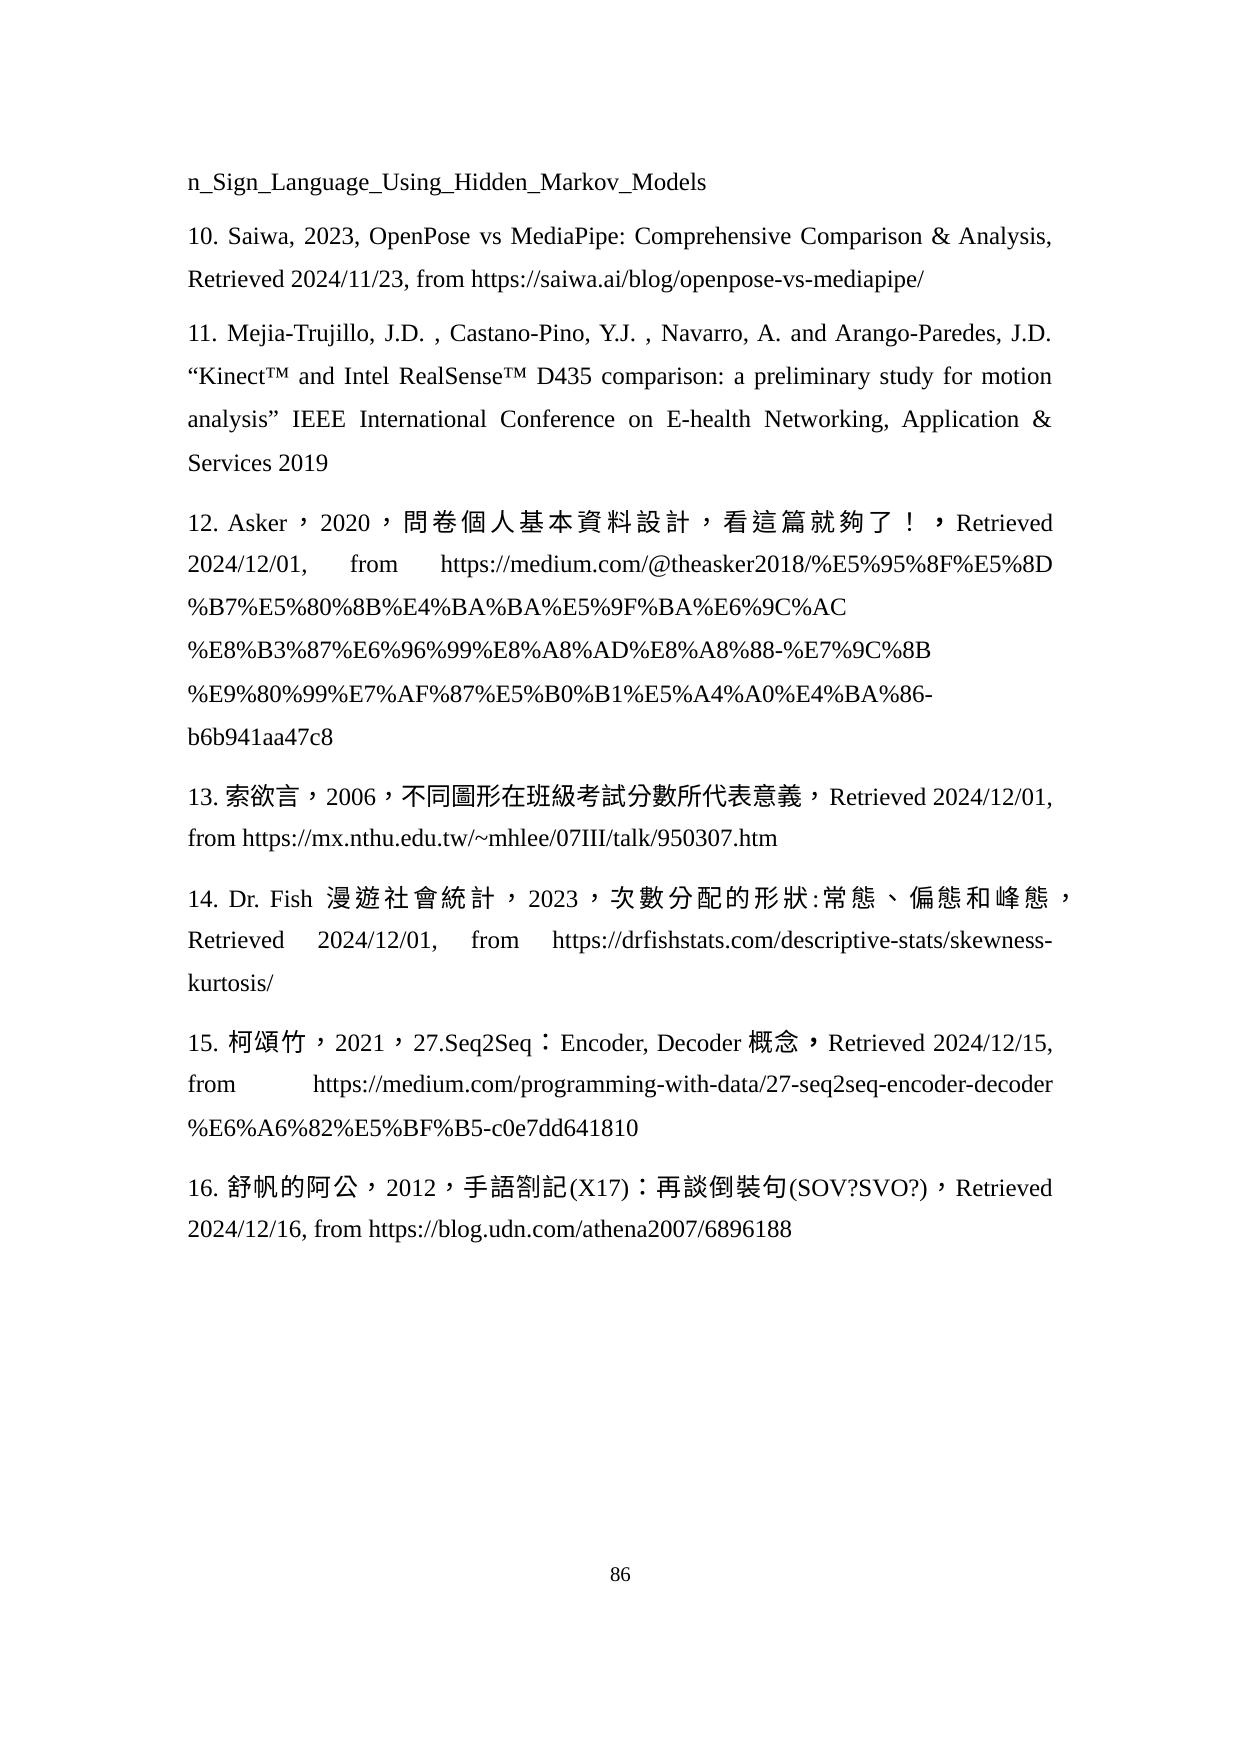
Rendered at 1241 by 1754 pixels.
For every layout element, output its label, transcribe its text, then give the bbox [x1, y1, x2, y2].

text 15. 柯頌竹，2021，27.Seq2Seq：Encoder, Decoder概念，Retrieved 2024/12/15, from https://medium.com/programming-with-data/27-seq2seq-encoder-decoder%E6%A6%82%E5%BF%B5-c0e7dd641810 [187, 1022, 1053, 1146]
text 12. Asker，2020，問卷個人基本資料設計，看這篇就夠了！，Retrieved 2024/12/01, from https://medium.com/@theasker2018/%E5%95%8F%E5%8D%B7%E5%80%8B%E4%BA%BA%E5%9F%BA%E6%9C%AC%E8%B3%87%E6%96%99%E8%A8%AD%E8%A8%88-%E7%9C%8B%E9%80%99%E7%AF%87%E5%B0%B1%E5%A4%A0%E4%BA%86-b6b941aa47c8 [187, 502, 1053, 755]
text 13. 索欲言，2006，不同圖形在班級考試分數所代表意義，Retrieved 2024/12/01, from https://mx.nthu.edu.tw/~mhlee/07III/talk/950307.htm [187, 776, 1053, 856]
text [187, 162, 1053, 200]
text 10. Saiwa, 2023, OpenPose vs MediaPipe: Comprehensive Comparison & Analysis, Retrieved 2024/11/23, from https://saiwa.ai/blog/openpose-vs-mediapipe/ [187, 217, 1053, 297]
text 16. 舒帆的阿公，2012，手語劄記(X17)：再談倒裝句(SOV?SVO?)，Retrieved 2024/12/16, from https://blog.udn.com/athena2007/6896188 [187, 1167, 1053, 1247]
text 14. Dr. Fish 漫遊社會統計，2023，次數分配的形狀:常態、偏態和峰態，Retrieved 2024/12/01, from https://drfishstats.com/descriptive-stats/skewness-kurtosis/ [187, 877, 1053, 1001]
text 11. Mejia-Trujillo, J.D. , Castano-Pino, Y.J. , Navarro, A. and Arango-Paredes, J.D. “Kinect™ and Intel RealSense™ D435 comparison: a preliminary study for motion analysis” IEEE International Conference on E-health Networking, Application & Services 2019 [187, 314, 1053, 481]
